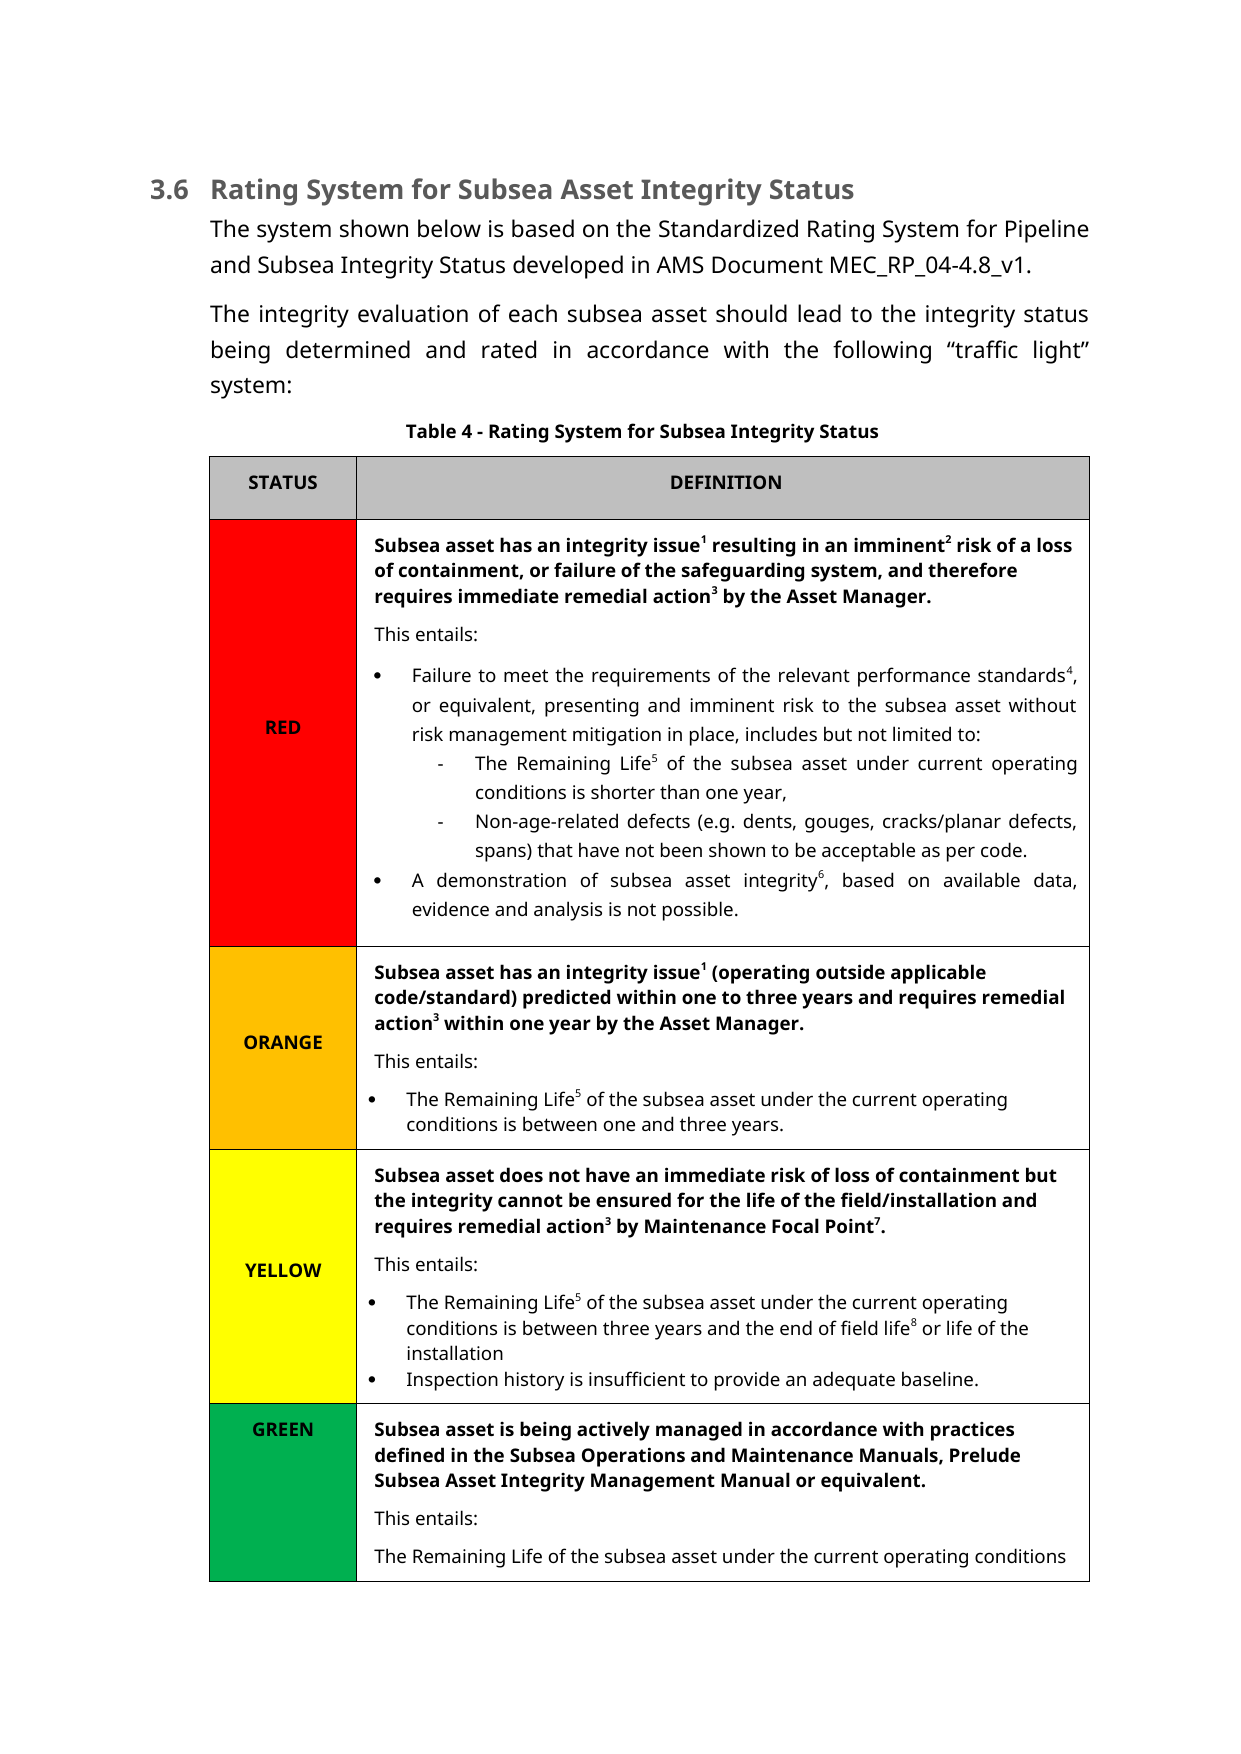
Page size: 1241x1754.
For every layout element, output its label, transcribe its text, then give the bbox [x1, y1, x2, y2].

table_header DEFINITION [357, 457, 1089, 519]
text The integrity evaluation of each subsea asset should lead to the integrity status being determined and rated in accordance with the following “traffic light” system: [210, 298, 1090, 401]
text Table 4 - Rating System for Subsea Integrity Status [194, 418, 1090, 443]
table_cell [357, 1404, 1089, 1581]
table_cell ORANGE [210, 947, 356, 1149]
table_cell RED [210, 520, 356, 946]
table_cell Subsea asset has an integrity issue1 resulting in an imminent2 risk of a loss of containment, or failure of the safeguarding system, and therefore requires immediate remedial action3 by the Asset Manager. This entails: Failure to meet the requirements of the relevant performance standards4, or equivalent, presenting and imminent risk to the subsea asset without risk management mitigation in place, includes but not limited to: The Remaining Life5 of the subsea asset under current operating conditions is shorter than one year, Non-age-related defects (e.g. dents, gouges, cracks/planar defects, spans) that have not been shown to be acceptable as per code. A demonstration of subsea asset integrity6, based on available data, evidence and analysis is not possible. [357, 520, 1089, 946]
subtitle Rating System for Subsea Asset Integrity Status [150, 171, 1090, 208]
table_cell YELLOW [210, 1150, 356, 1403]
table_cell Subsea asset has an integrity issue1 (operating outside applicable code/standard) predicted within one to three years and requires remedial action3 within one year by the Asset Manager. This entails: The Remaining Life5 of the subsea asset under the current operating conditions is between one and three years. [357, 947, 1089, 1149]
table_header STATUS [210, 457, 356, 519]
table_cell Subsea asset does not have an immediate risk of loss of containment but the integrity cannot be ensured for the life of the field/installation and requires remedial action3 by Maintenance Focal Point7. This entails: The Remaining Life5 of the subsea asset under the current operating conditions is between three years and the end of field life8 or life of the installation Inspection history is insufficient to provide an adequate baseline. [357, 1150, 1089, 1403]
text The system shown below is based on the Standardized Rating System for Pipeline and Subsea Integrity Status developed in AMS Document MEC_RP_04-4.8_v1. [210, 213, 1090, 280]
table_cell GREEN [210, 1404, 356, 1581]
